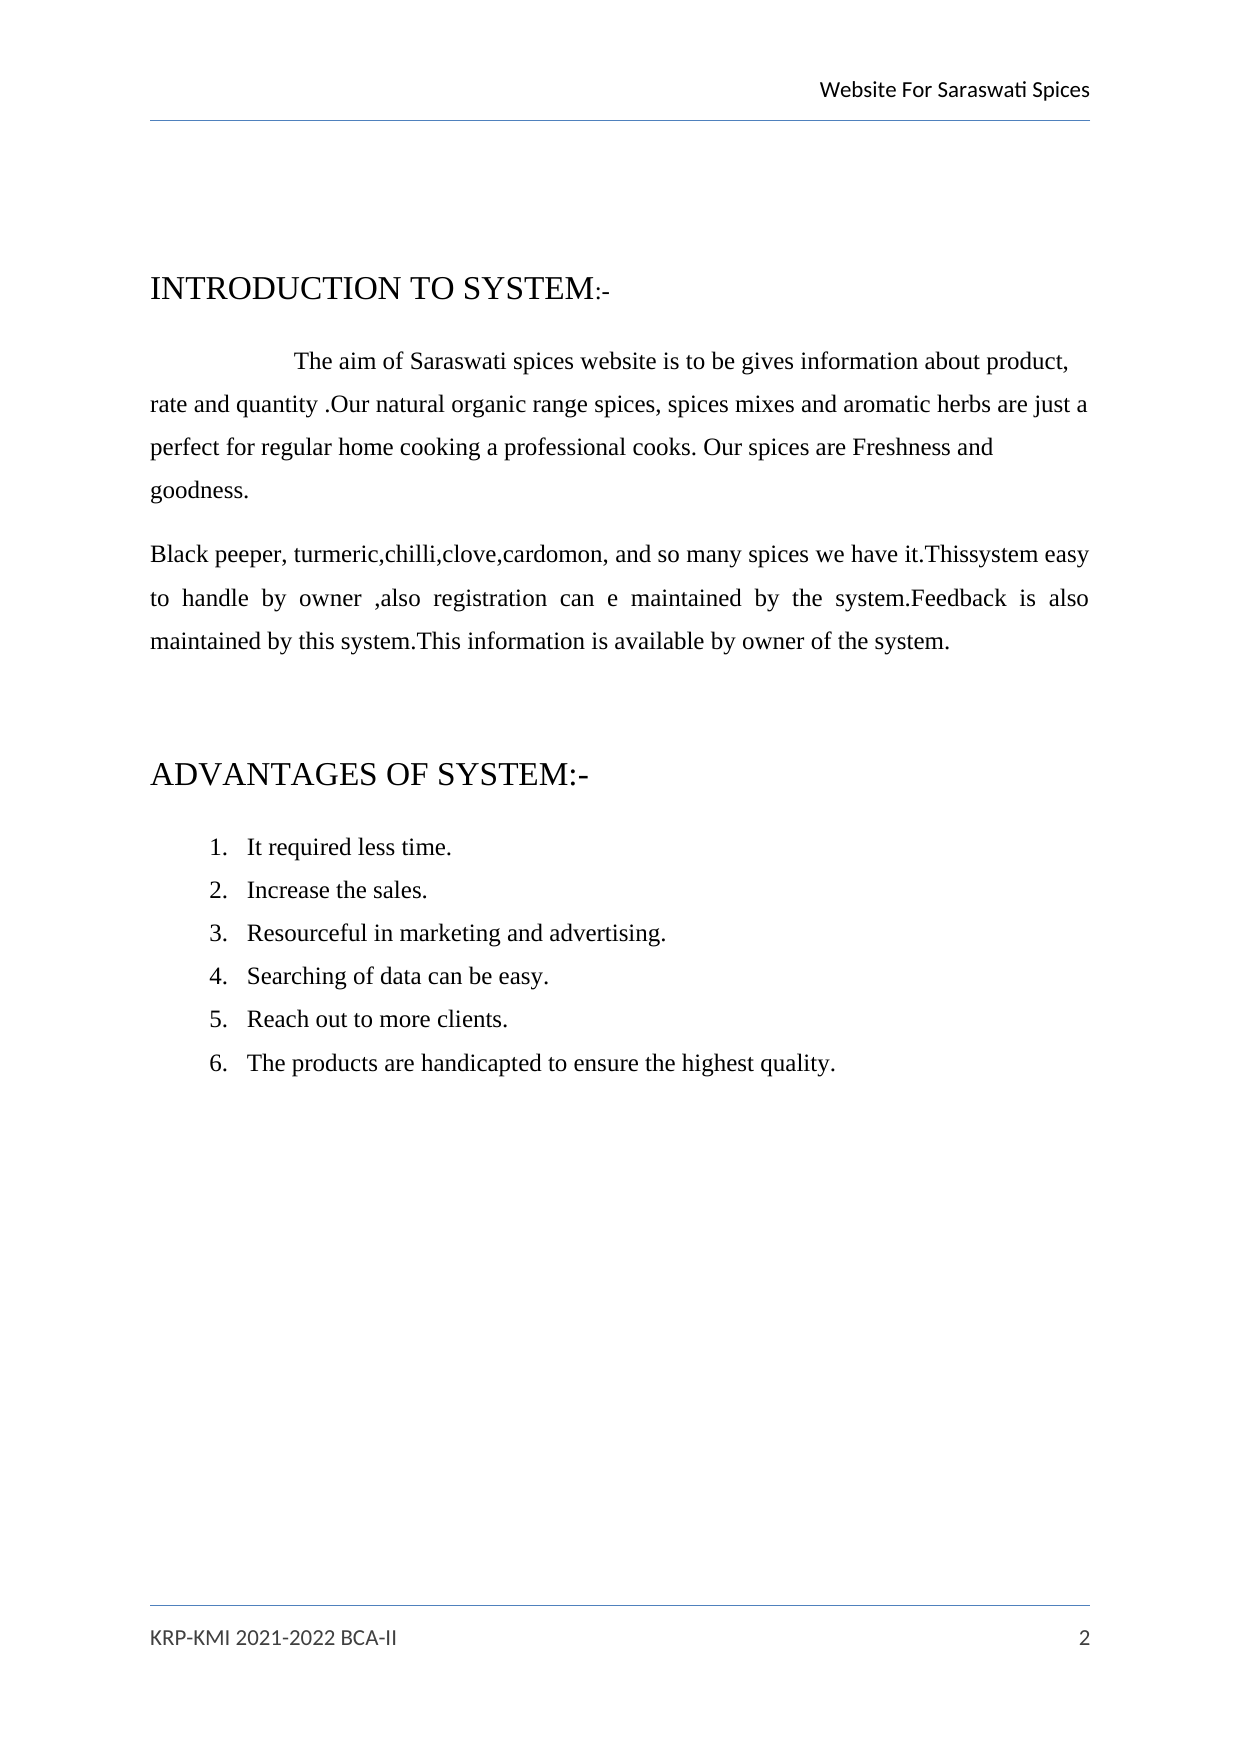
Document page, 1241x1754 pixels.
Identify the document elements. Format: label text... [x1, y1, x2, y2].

list Resourceful in marketing and advertising. [209, 918, 1090, 947]
text INTRODUCTION TO SYSTEM:- [150, 268, 1090, 306]
text The aim of Saraswati spices website is to be gives information about product, rate and quantity .Our natural organic range spices, spices mixes and aromatic herbs are just a perfect for regular home cooking a professional cooks. Our spices are Freshness and goodness. [150, 346, 1090, 504]
list The products are handicapted to ensure the highest quality. [209, 1048, 1090, 1076]
list Reach out to more clients. [209, 1004, 1090, 1033]
text Black peeper, turmeric,chilli,clove,cardomon, and so many spices we have it.Thissystem easy to handle by owner ,also registration can e maintained by the system.Feedback is also maintained by this system.This information is available by owner of the system. [150, 539, 1090, 654]
text ADVANTAGES OF SYSTEM:- [150, 754, 1090, 792]
list Searching of data can be easy. [209, 961, 1090, 990]
list It required less time. [209, 832, 1090, 861]
list Increase the sales. [209, 875, 1090, 904]
